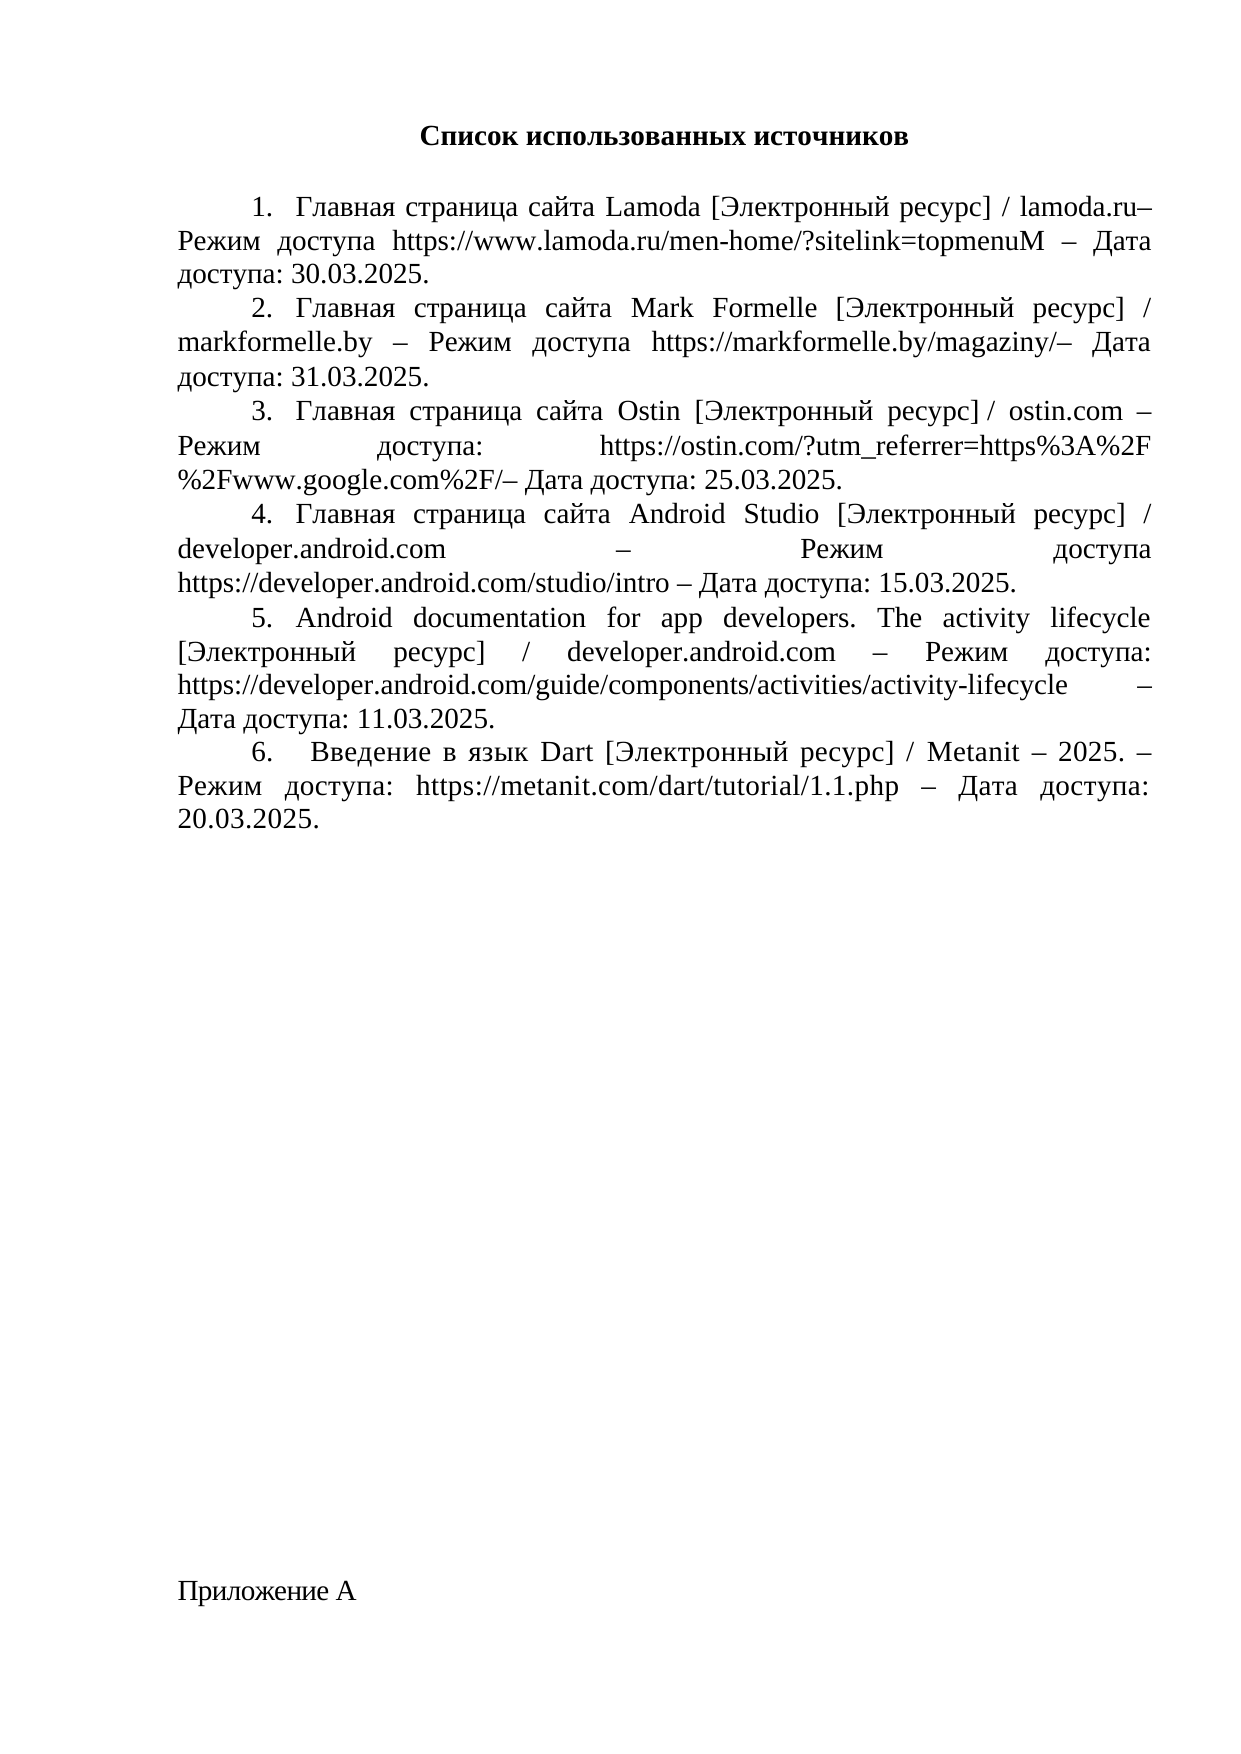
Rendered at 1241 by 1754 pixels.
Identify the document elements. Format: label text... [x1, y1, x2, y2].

list Главная страница сайта Ostin [Электронный ресурс] / ostin.com – Режим доступа: https://ostin.com/?utm_referrer=https%3A%2F%2Fwww.google.com%2F/– Дата доступа: 25.03.2025. [177, 393, 1152, 496]
subtitle Список использованных источников [177, 118, 1152, 152]
list Введение в язык Dart [Электронный ресурс] / Metanit – 2025. – Режим доступа: https://metanit.com/dart/tutorial/1.1.php – Дата доступа: 20.03.2025. [177, 734, 1152, 835]
list Android documentation for app developers. The activity lifecycle [Электронный ресурс] / developer.android.com – Режим доступа: https://developer.android.com/guide/components/activities/activity-lifecycle – Дата доступа: 11.03.2025. [177, 600, 1152, 734]
list Главная страница сайта Android Studio [Электронный ресурс] / developer.android.com – Режим доступа https://developer.android.com/studio/intro – Дата доступа: 15.03.2025. [177, 497, 1152, 599]
text Приложение А [177, 1573, 1152, 1606]
list Главная страница сайта Mark Formelle [Электронный ресурс] / markformelle.by – Режим доступа https://markformelle.by/magaziny/– Дата доступа: 31.03.2025. [177, 290, 1152, 392]
list Главная страница сайта Lamoda [Электронный ресурс] / lamoda.ru– Режим доступа https://www.lamoda.ru/men-home/?sitelink=topmenuM – Дата доступа: 30.03.2025. [177, 189, 1152, 290]
